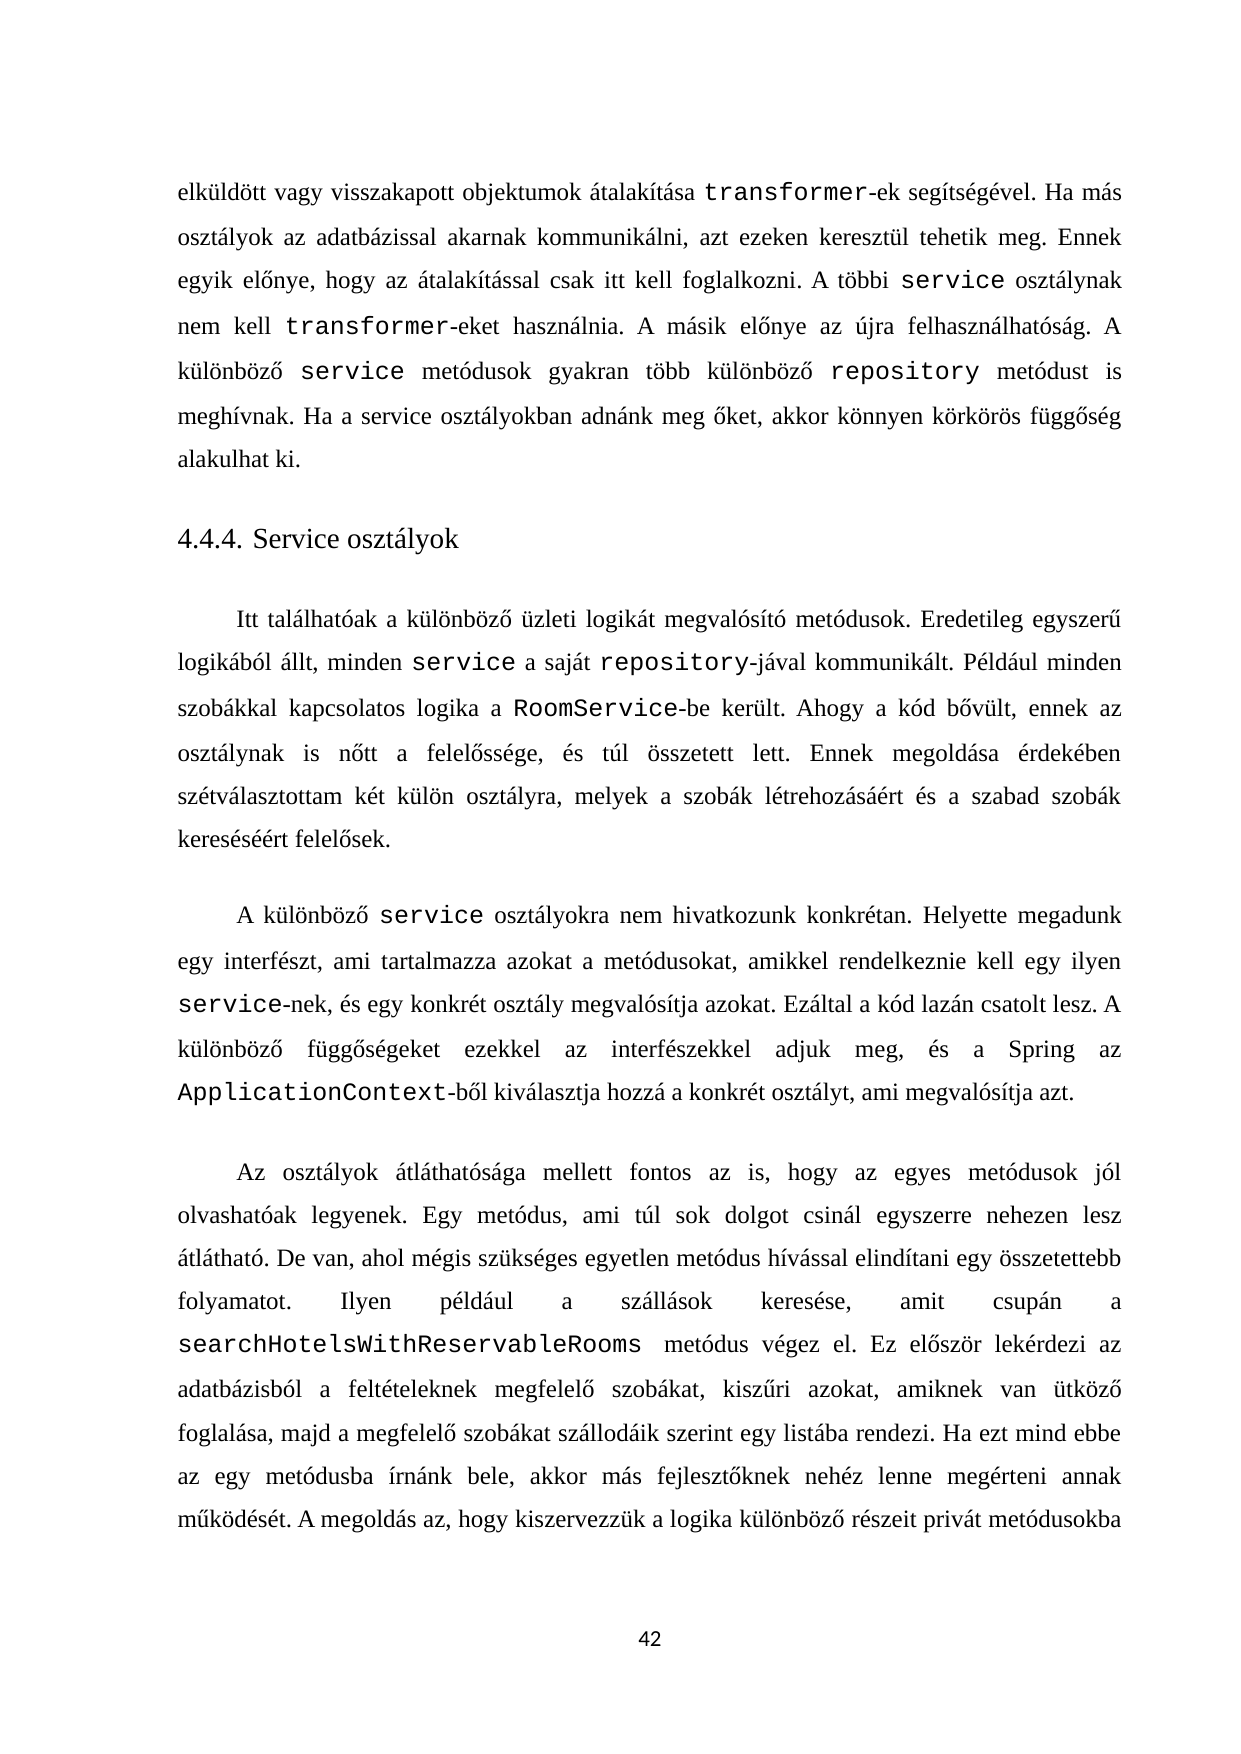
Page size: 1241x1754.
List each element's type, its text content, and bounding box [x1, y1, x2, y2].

text Itt találhatóak a különböző üzleti logikát megvalósító metódusok. Eredetileg egyszerű logikából állt, minden service a saját repository-jával kommunikált. Például minden szobákkal kapcsolatos logika a RoomService-be került. Ahogy a kód bővült, ennek az osztálynak is nőtt a felelőssége, és túl összetett lett. Ennek megoldása érdekében szétválasztottam két külön osztályra, melyek a szobák létrehozásáért és a szabad szobák kereséséért felelősek. [177, 604, 1122, 853]
text A különböző service osztályokra nem hivatkozunk konkrétan. Helyette megadunk egy interfészt, ami tartalmazza azokat a metódusokat, amikkel rendelkeznie kell egy ilyen service-nek, és egy konkrét osztály megvalósítja azokat. Ezáltal a kód lazán csatolt lesz. A különböző függőségeket ezekkel az interfészekkel adjuk meg, és a Spring az ApplicationContext-ből kiválasztja hozzá a konkrét osztályt, ami megvalósítja azt. [177, 901, 1122, 1108]
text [177, 1157, 1122, 1533]
subtitle Service osztályok [177, 521, 1122, 554]
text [177, 177, 1122, 473]
